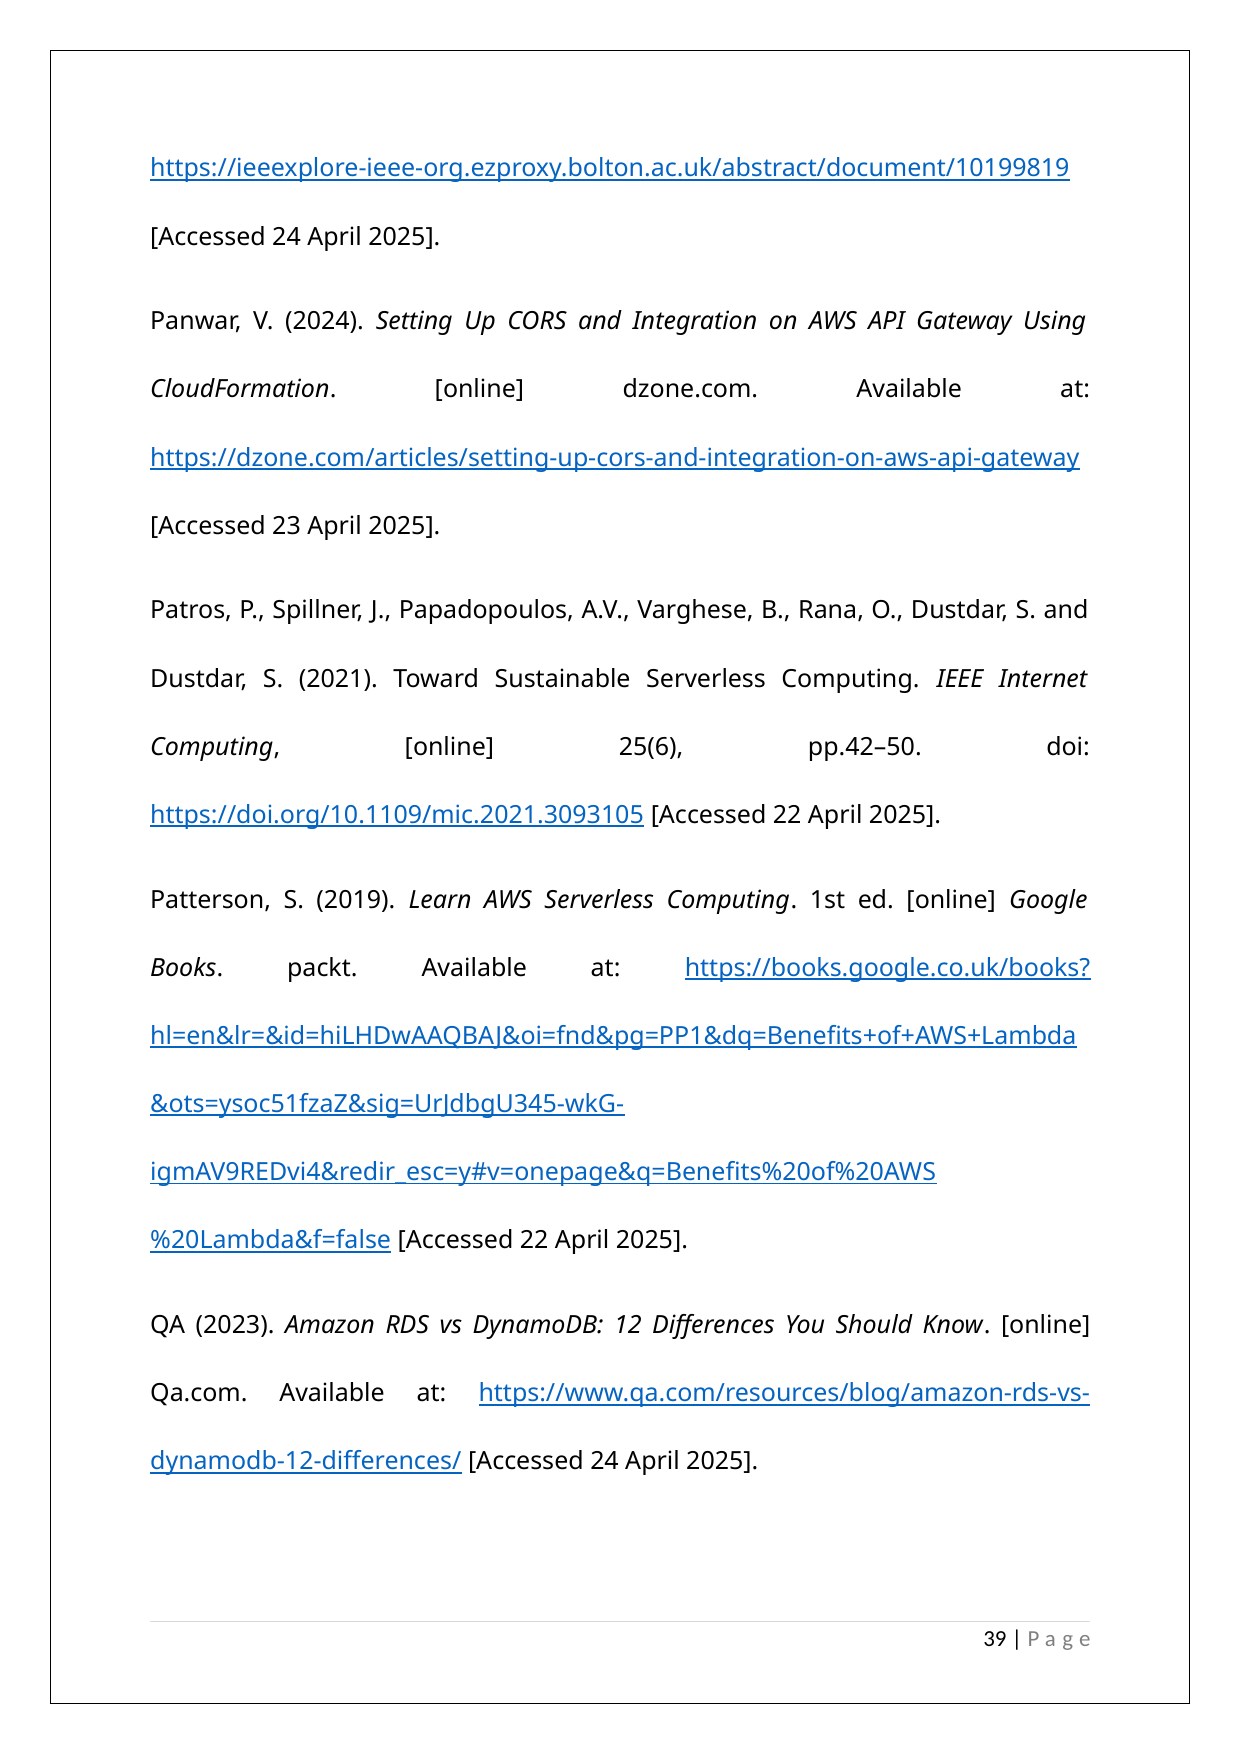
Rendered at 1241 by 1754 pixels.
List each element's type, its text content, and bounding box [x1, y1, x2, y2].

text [150, 150, 1090, 252]
text Patterson, S. (2019). Learn AWS Serverless Computing. 1st ed. [online] Google Books. packt. Available at: https://books.google.co.uk/books?hl=en&lr=&id=hiLHDwAAQBAJ&oi=fnd&pg=PP1&dq=Benefits+of+AWS+Lambda&ots=ysoc51fzaZ&sig=UrJdbgU345-wkG-igmAV9REDvi4&redir_esc=y#v=onepage&q=Benefits%20of%20AWS%20Lambda&f=false [Accessed 22 April 2025]. [150, 881, 1090, 1256]
text QA (2023). Amazon RDS vs DynamoDB: 12 Differences You Should Know. [online] Qa.com. Available at: https://www.qa.com/resources/blog/amazon-rds-vs-dynamodb-12-differences/ [Accessed 24 April 2025]. [150, 1307, 1090, 1477]
text Panwar, V. (2024). Setting Up CORS and Integration on AWS API Gateway Using CloudFormation. [online] dzone.com. Available at: https://dzone.com/articles/setting-up-cors-and-integration-on-aws-api-gateway [Accessed 23 April 2025]. [150, 303, 1090, 541]
text Patros, P., Spillner, J., Papadopoulos, A.V., Varghese, B., Rana, O., Dustdar, S. and Dustdar, S. (2021). Toward Sustainable Serverless Computing. IEEE Internet Computing, [online] 25(6), pp.42–50. doi: https://doi.org/10.1109/mic.2021.3093105 [Accessed 22 April 2025]. [150, 592, 1090, 831]
